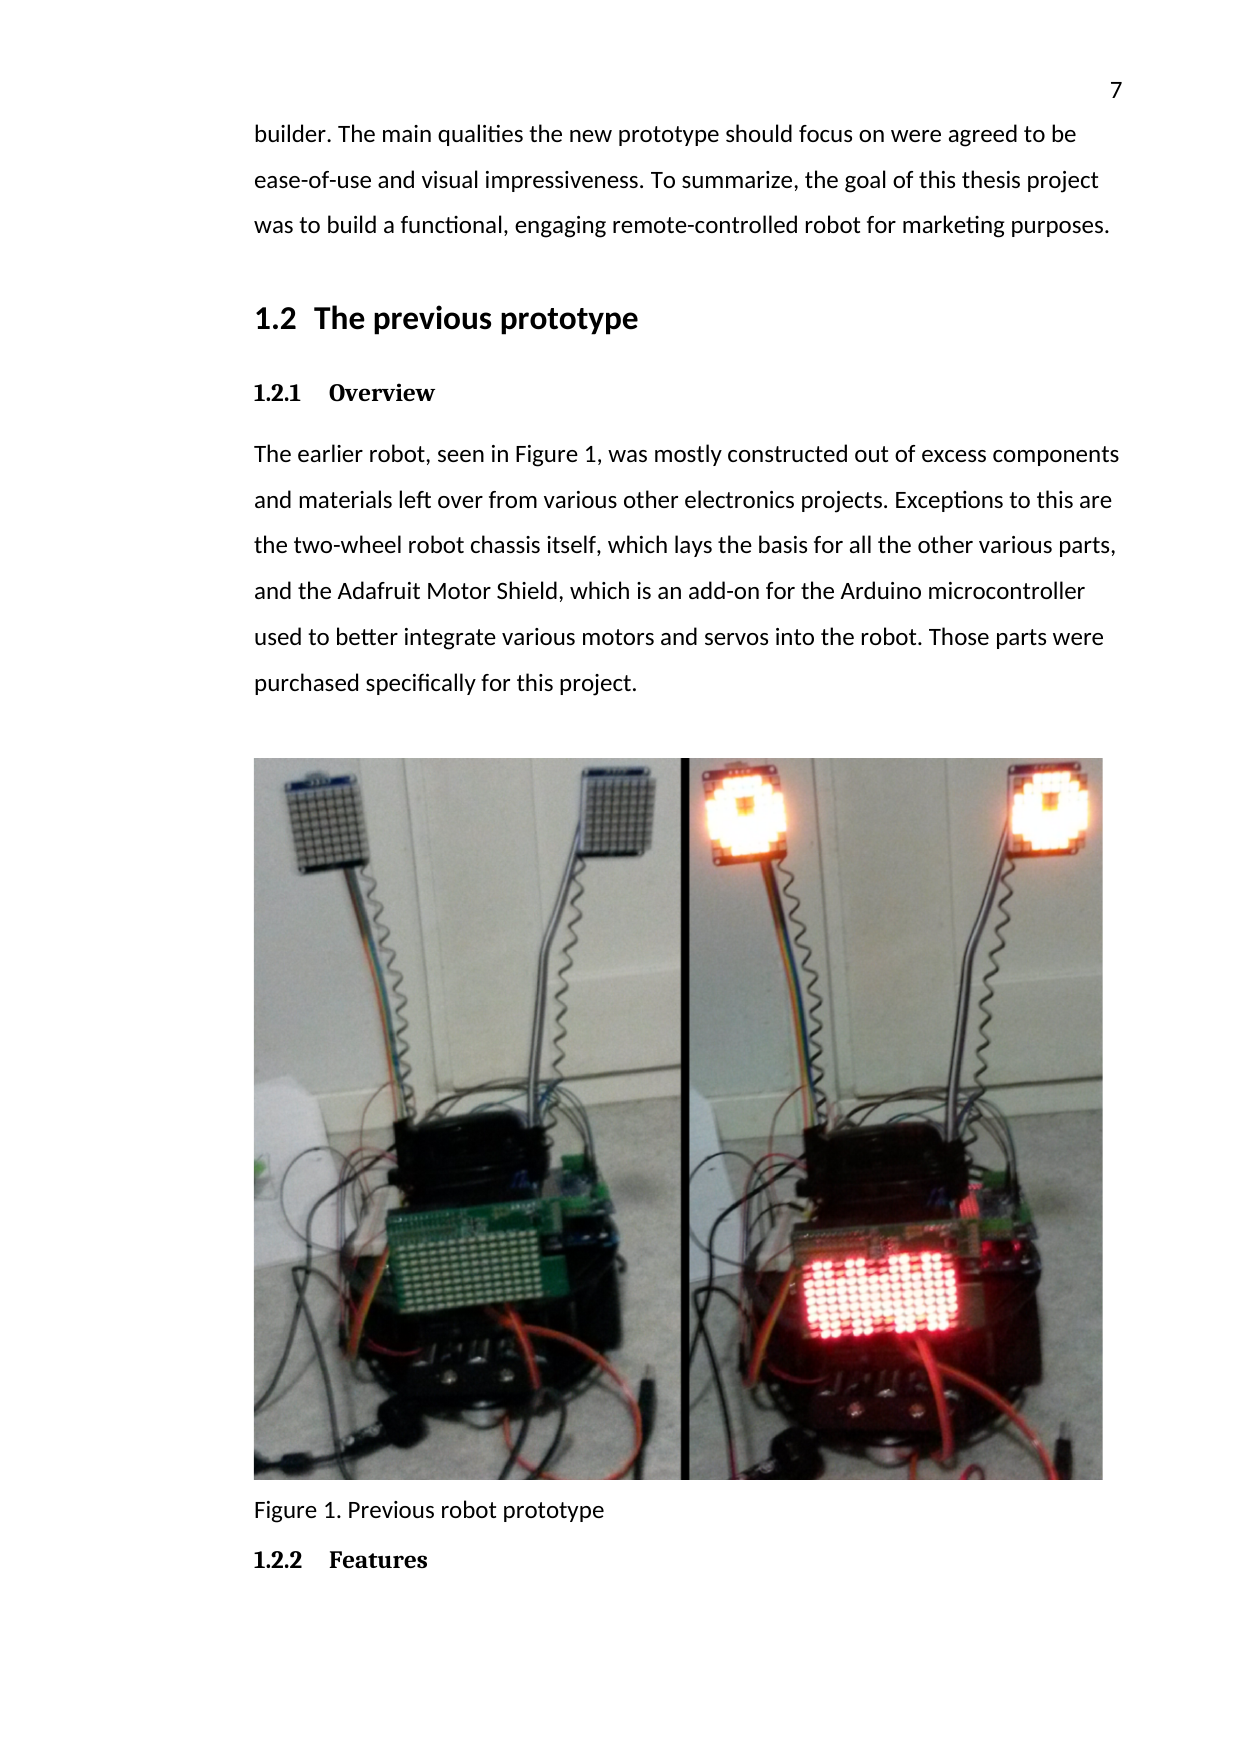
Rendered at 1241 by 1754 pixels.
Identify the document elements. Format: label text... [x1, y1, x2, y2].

text The earlier robot, seen in Figure 1, was mostly constructed out of excess components and materials left over from various other electronics projects. Exceptions to this are the two-wheel robot chassis itself, which lays the basis for all the other various parts, and the Adafruit Motor Shield, which is an add-on for the Arduino microcontroller used to better integrate various motors and servos into the robot. Those parts were purchased specifically for this project. [254, 438, 1122, 697]
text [254, 118, 1122, 240]
subtitle Features [254, 1546, 1122, 1575]
subtitle Overview [254, 379, 1122, 408]
subtitle The previous prototype [254, 297, 1122, 338]
picture [253, 758, 1103, 1480]
text Figure 1. Previous robot prototype [254, 1494, 1122, 1525]
